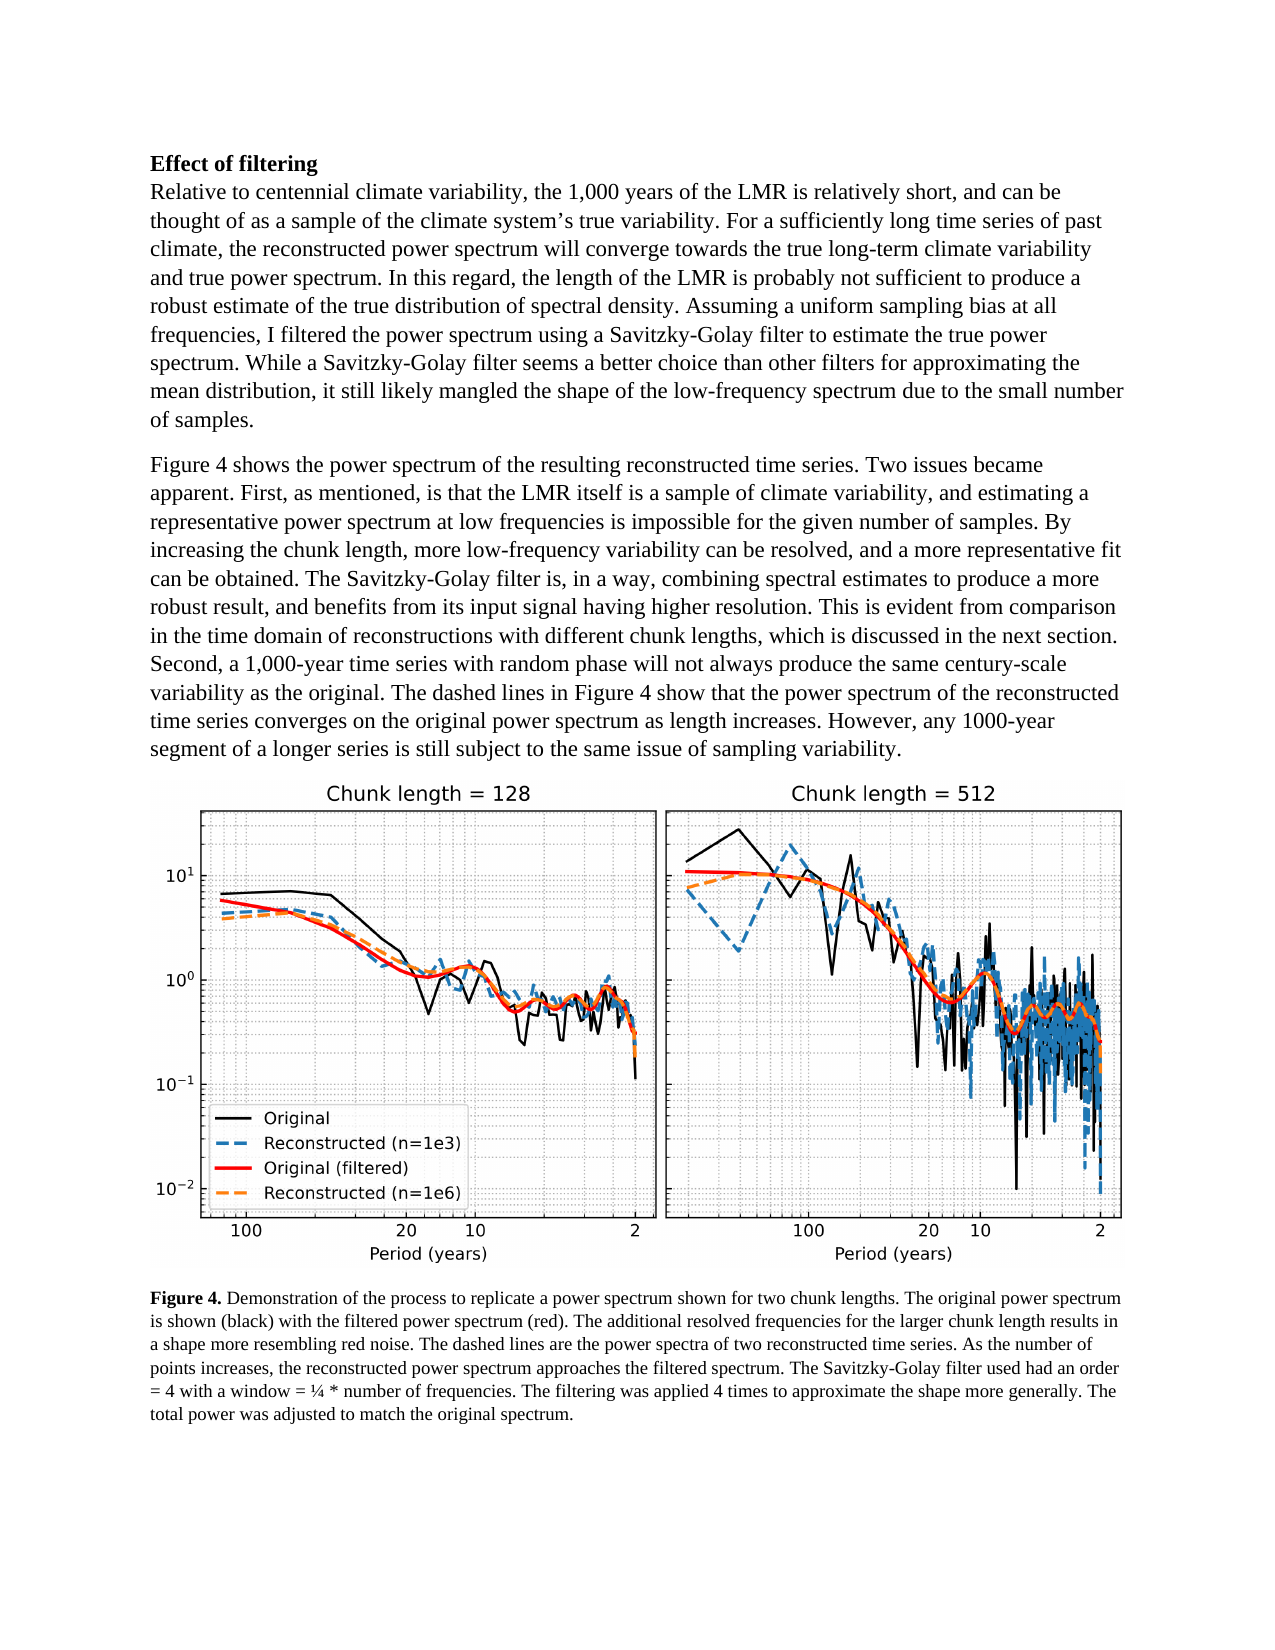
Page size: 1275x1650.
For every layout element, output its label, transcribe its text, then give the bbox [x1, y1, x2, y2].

text Figure 4. Demonstration of the process to replicate a power spectrum shown for two chunk lengths. The original power spectrum is shown (black) with the filtered power spectrum (red). The additional resolved frequencies for the larger chunk length results in a shape more resembling red noise. The dashed lines are the power spectra of two reconstructed time series. As the number of points increases, the reconstructed power spectrum approaches the filtered spectrum. The Savitzky-Golay filter used had an order = 4 with a window = ¼ * number of frequencies. The filtering was applied 4 times to approximate the shape more generally. The total power was adjusted to match the original spectrum. [150, 1287, 1125, 1424]
picture [150, 780, 1125, 1268]
text Figure 4 shows the power spectrum of the resulting reconstructed time series. Two issues became apparent. First, as mentioned, is that the LMR itself is a sample of climate variability, and estimating a representative power spectrum at low frequencies is impossible for the given number of samples. By increasing the chunk length, more low-frequency variability can be resolved, and a more representative fit can be obtained. The Savitzky-Golay filter is, in a way, combining spectral estimates to produce a more robust result, and benefits from its input signal having higher resolution. This is evident from comparison in the time domain of reconstructions with different chunk lengths, which is discussed in the next section. Second, a 1,000-year time series with random phase will not always produce the same century-scale variability as the original. The dashed lines in Figure 4 show that the power spectrum of the reconstructed time series converges on the original power spectrum as length increases. However, any 1000-year segment of a longer series is still subject to the same issue of sampling variability. [150, 451, 1125, 762]
subtitle Effect of filtering [150, 150, 1125, 176]
text Relative to centennial climate variability, the 1,000 years of the LMR is relatively short, and can be thought of as a sample of the climate system’s true variability. For a sufficiently long time series of past climate, the reconstructed power spectrum will converge towards the true long-term climate variability and true power spectrum. In this regard, the length of the LMR is probably not sufficient to produce a robust estimate of the true distribution of spectral density. Assuming a uniform sampling bias at all frequencies, I filtered the power spectrum using a Savitzky-Golay filter to estimate the true power spectrum. While a Savitzky-Golay filter seems a better choice than other filters for approximating the mean distribution, it still likely mangled the shape of the low-frequency spectrum due to the small number of samples. [150, 178, 1125, 432]
